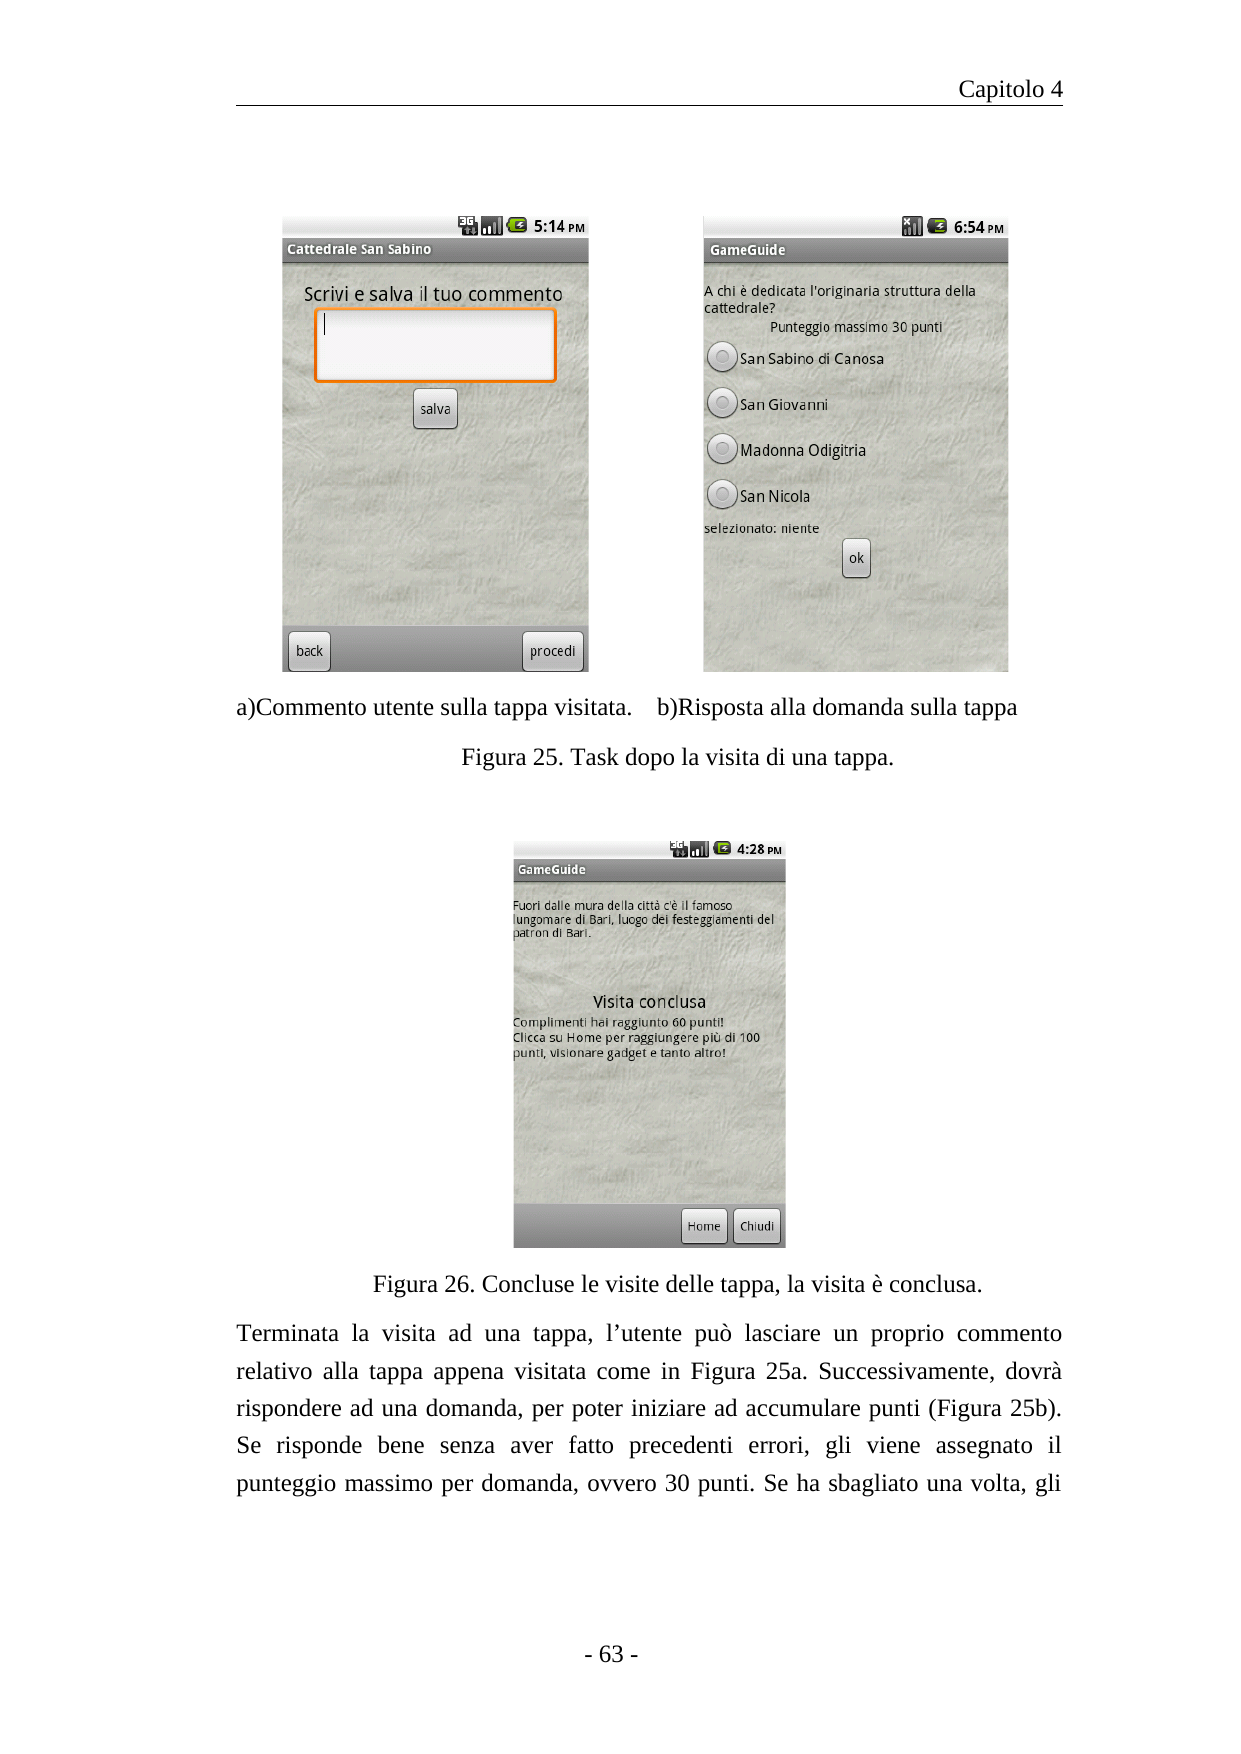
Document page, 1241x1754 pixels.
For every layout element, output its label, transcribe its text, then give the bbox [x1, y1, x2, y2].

text Figura 25. Task dopo la visita di una tappa. [236, 742, 1063, 771]
table_cell a)Commento utente sulla tappa visitata. [225, 680, 646, 729]
picture [703, 216, 1009, 672]
picture [513, 841, 786, 1248]
table_cell b)Risposta alla domanda sulla tappa [646, 680, 1066, 729]
table_header [225, 204, 646, 680]
picture [282, 216, 589, 672]
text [236, 1318, 1063, 1496]
text Figura 26. Concluse le visite delle tappa, la visita è conclusa. [236, 1269, 1063, 1297]
table_header [646, 204, 1066, 680]
